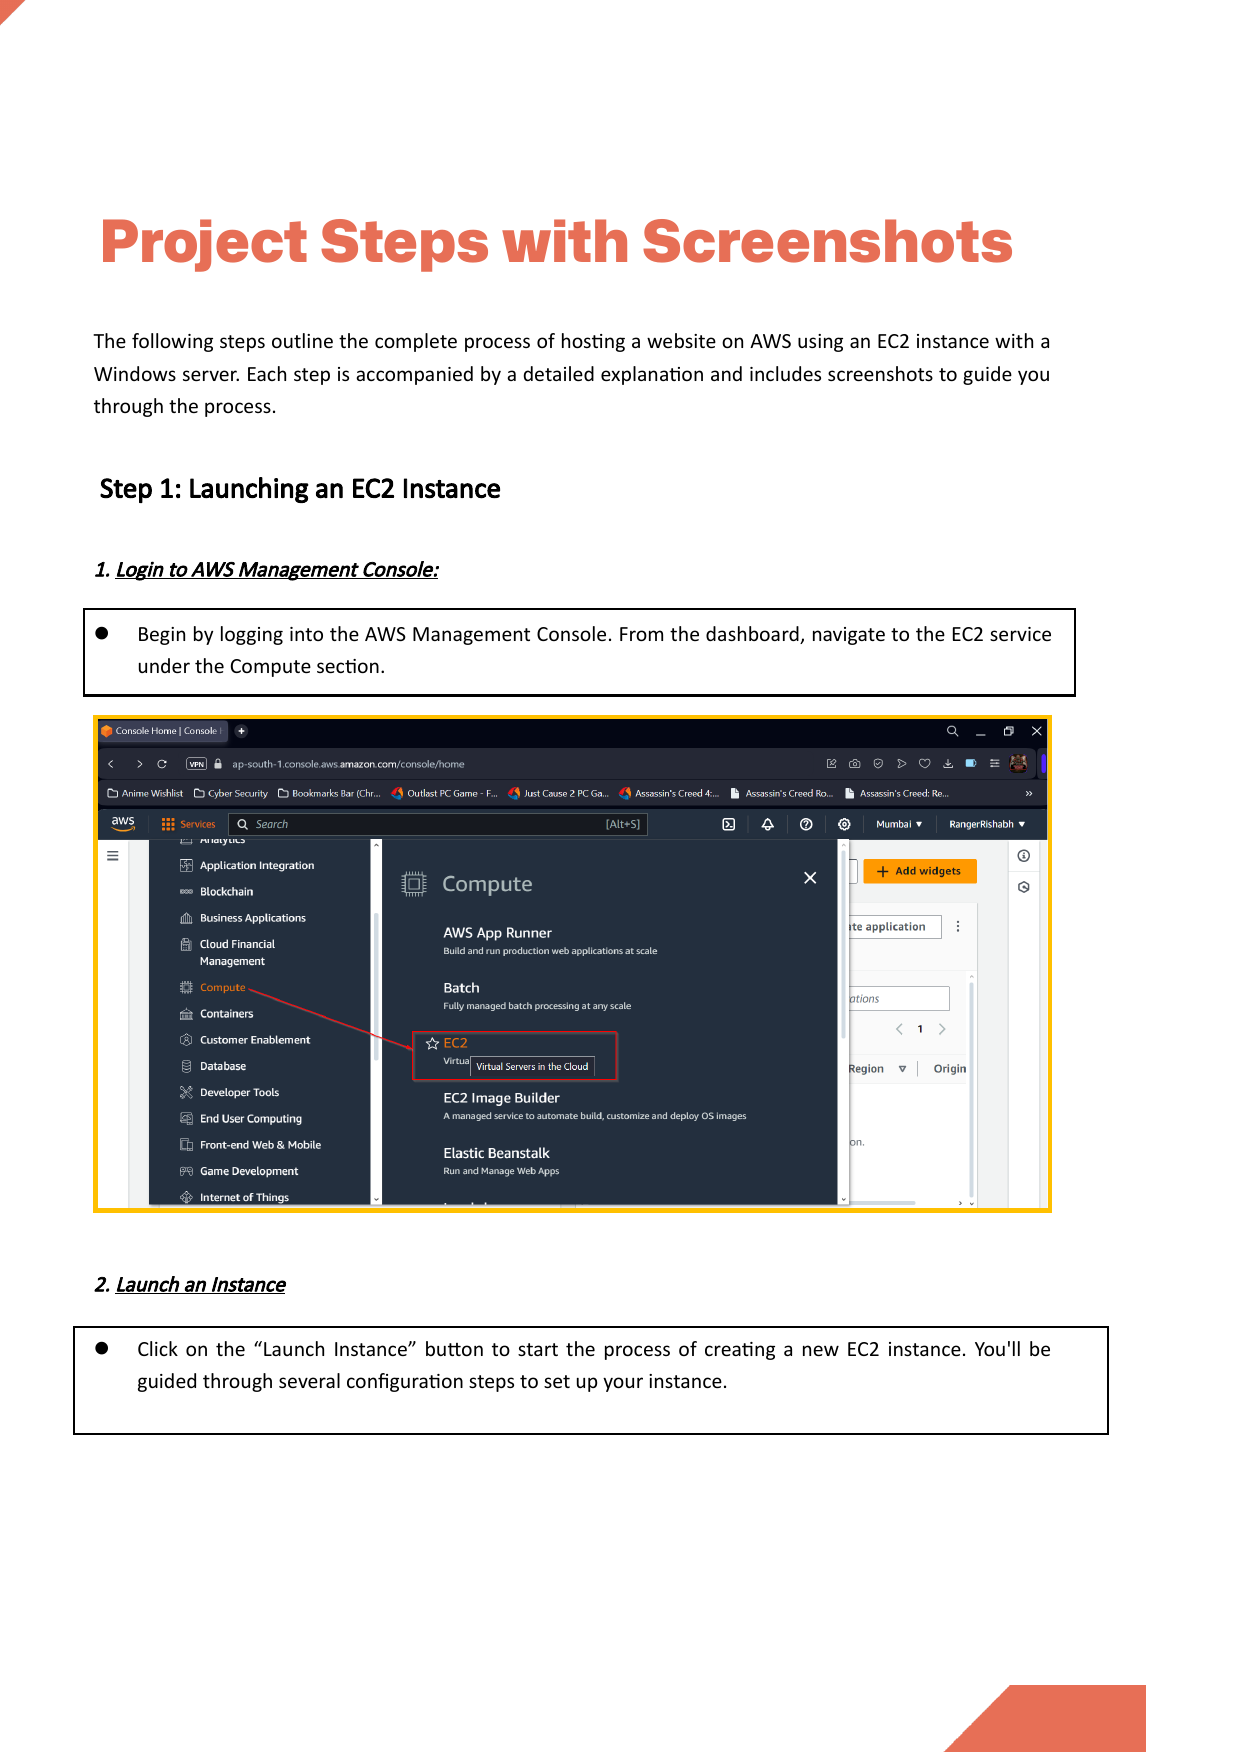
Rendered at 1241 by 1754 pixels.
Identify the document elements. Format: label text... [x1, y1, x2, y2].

list Click on the “Launch Instance” button to start the process of creating a new EC2 instance. You'll be guided through several configuration steps to set up your instance. [93, 1332, 1053, 1397]
picture [0, 0, 1147, 1752]
list Login to AWS Management Console: [93, 552, 1053, 584]
list Launch an Instance [93, 1267, 1053, 1299]
list Begin by logging into the AWS Management Console. From the dashboard, navigate to the EC2 service under the Compute section. [93, 617, 1053, 682]
text The following steps outline the complete process of hosting a website on AWS using an EC2 instance with a Windows server. Each step is accompanied by a detailed explanation and includes screenshots to guide you through the process. [93, 324, 1053, 422]
text Step 1: Launching an EC2 Instance [93, 454, 1053, 519]
